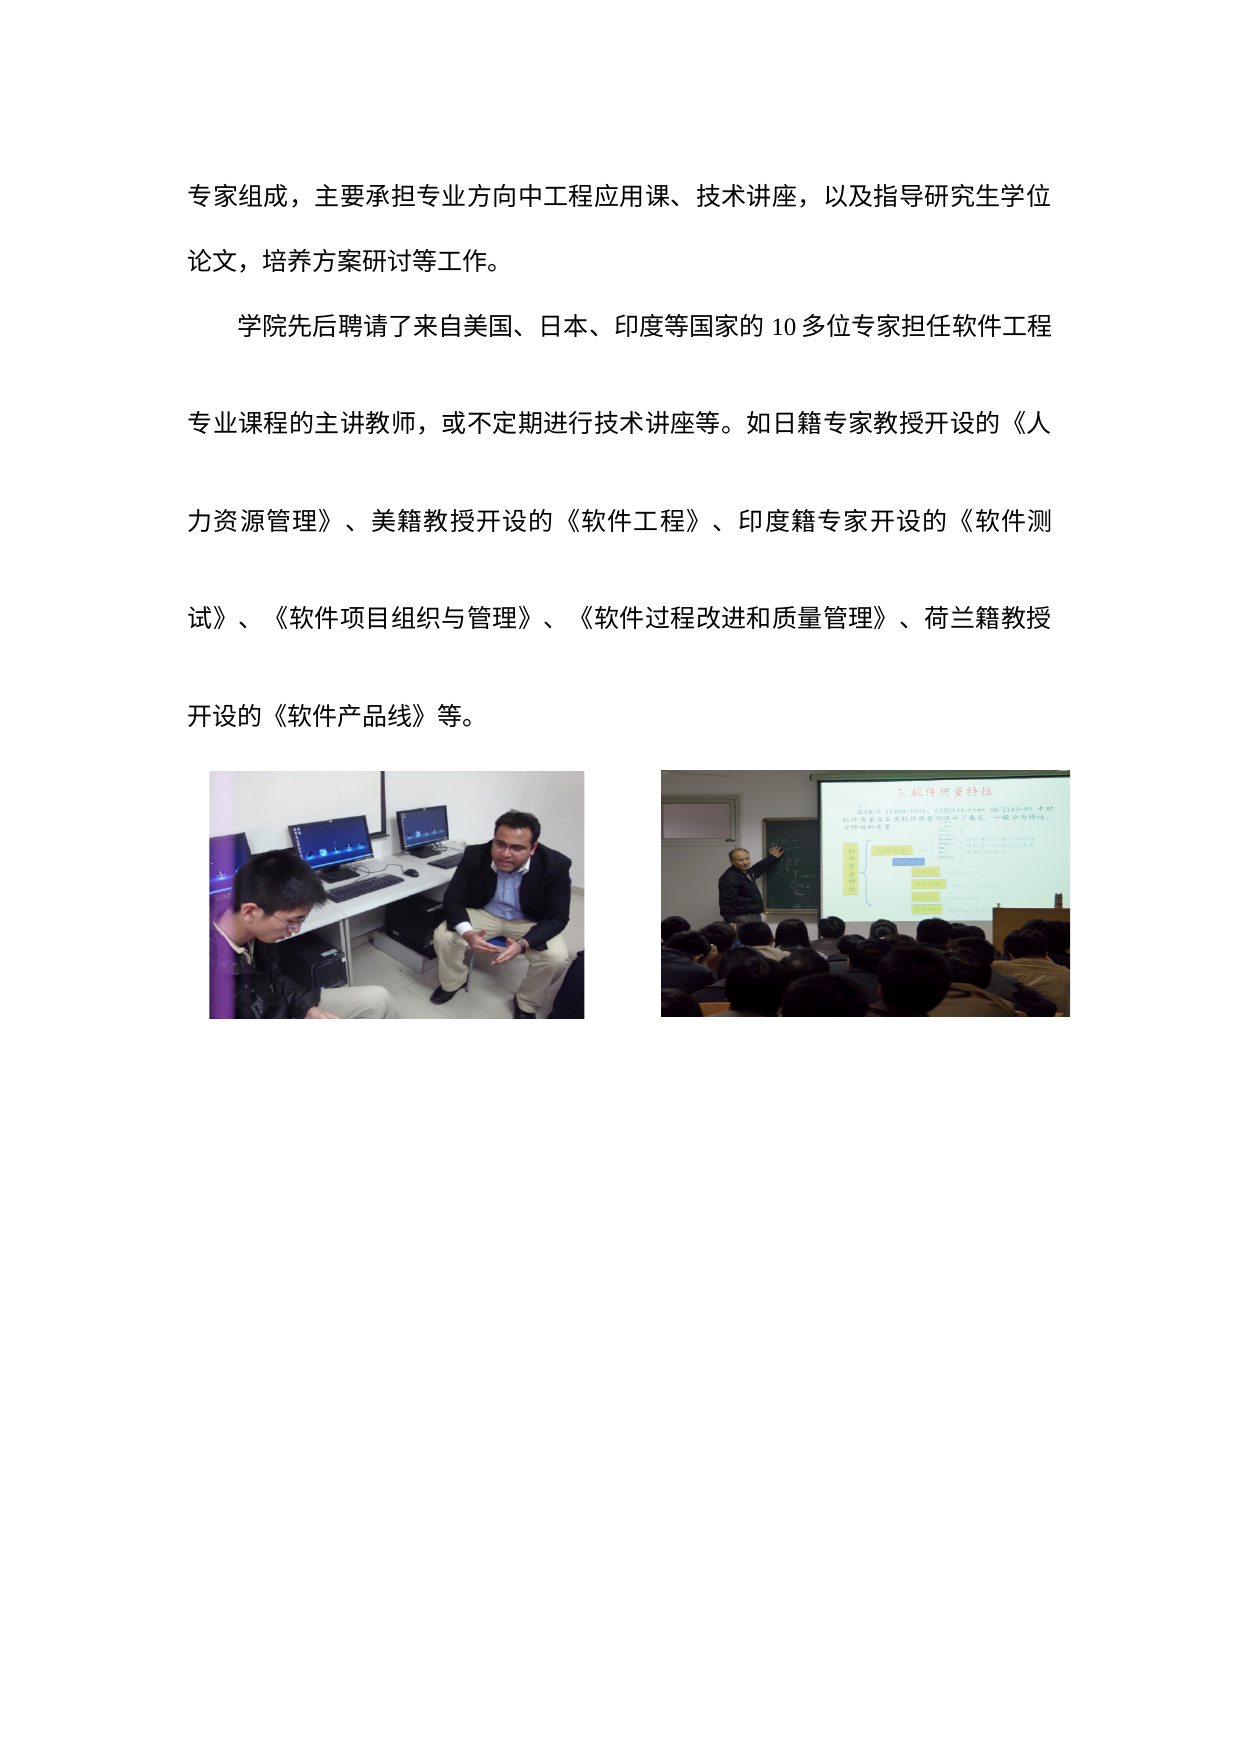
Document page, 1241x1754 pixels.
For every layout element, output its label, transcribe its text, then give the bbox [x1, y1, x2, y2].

picture [209, 771, 585, 1019]
text 学院先后聘请了来自美国、日本、印度等国家的10多位专家担任软件工程专业课程的主讲教师，或不定期进行技术讲座等。如日籍专家教授开设的《人力资源管理》、美籍教授开设的《软件工程》、印度籍专家开设的《软件测试》、《软件项目组织与管理》、《软件过程改进和质量管理》、荷兰籍教授开设的《软件产品线》等。 [187, 292, 1053, 747]
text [187, 162, 1053, 292]
picture [661, 770, 1071, 1017]
